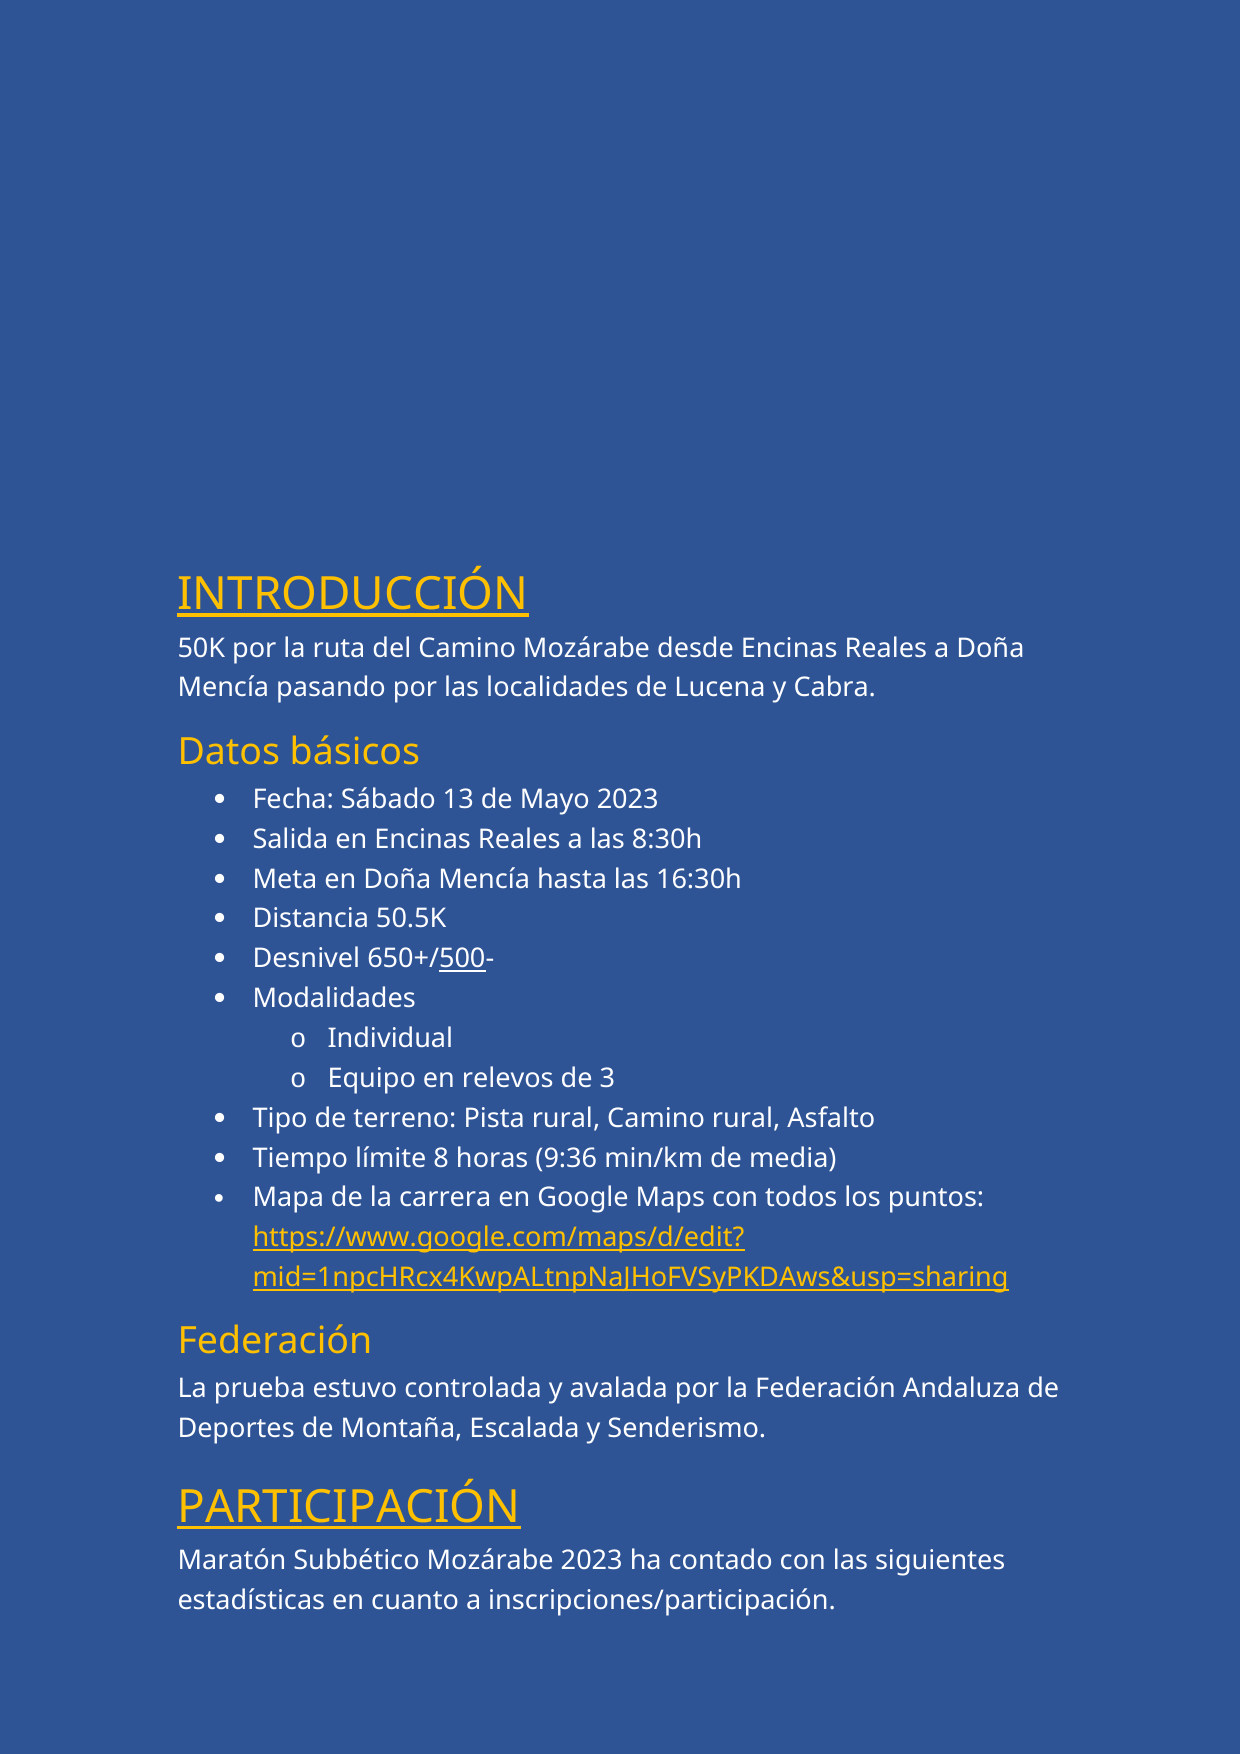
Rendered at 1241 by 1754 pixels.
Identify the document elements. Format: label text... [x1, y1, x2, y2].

list Tiempo límite 8 horas (9:36 min/km de media) [215, 1138, 1063, 1175]
subtitle PARTICIPACIÓN [177, 1473, 1063, 1536]
text La prueba estuvo controlada y avalada por la Federación Andaluza de Deportes de Montaña, Escalada y Senderismo. [177, 1369, 1063, 1446]
subtitle Datos básicos [177, 724, 1063, 775]
text Maratón Subbético Mozárabe 2023 ha contado con las siguientes estadísticas en cuanto a inscripciones/participación. [177, 1541, 1063, 1617]
list Tipo de terreno: Pista rural, Camino rural, Asfalto [215, 1098, 1063, 1135]
list Desnivel 650+/500- [215, 939, 1063, 976]
subtitle INTRODUCCIÓN [177, 561, 1063, 623]
list Distancia 50.5K [215, 899, 1063, 936]
list Salida en Encinas Reales a las 8:30h [215, 819, 1063, 856]
subtitle Federación [177, 1314, 1063, 1365]
list Meta en Doña Mencía hasta las 16:30h [215, 859, 1063, 896]
list Equipo en relevos de 3 [290, 1058, 1063, 1095]
list Modalidades [215, 978, 1063, 1015]
list Individual [290, 1018, 1063, 1055]
text 50K por la ruta del Camino Mozárabe desde Encinas Reales a Doña Mencía pasando por las localidades de Lucena y Cabra. [177, 628, 1063, 705]
list Fecha: Sábado 13 de Mayo 2023 [215, 779, 1063, 816]
list Mapa de la carrera en Google Maps con todos los puntos: https://www.google.com/maps/d/edit?mid=1npcHRcx4KwpALtnpNaJHoFVSyPKDAws&usp=sharing [215, 1178, 1063, 1294]
